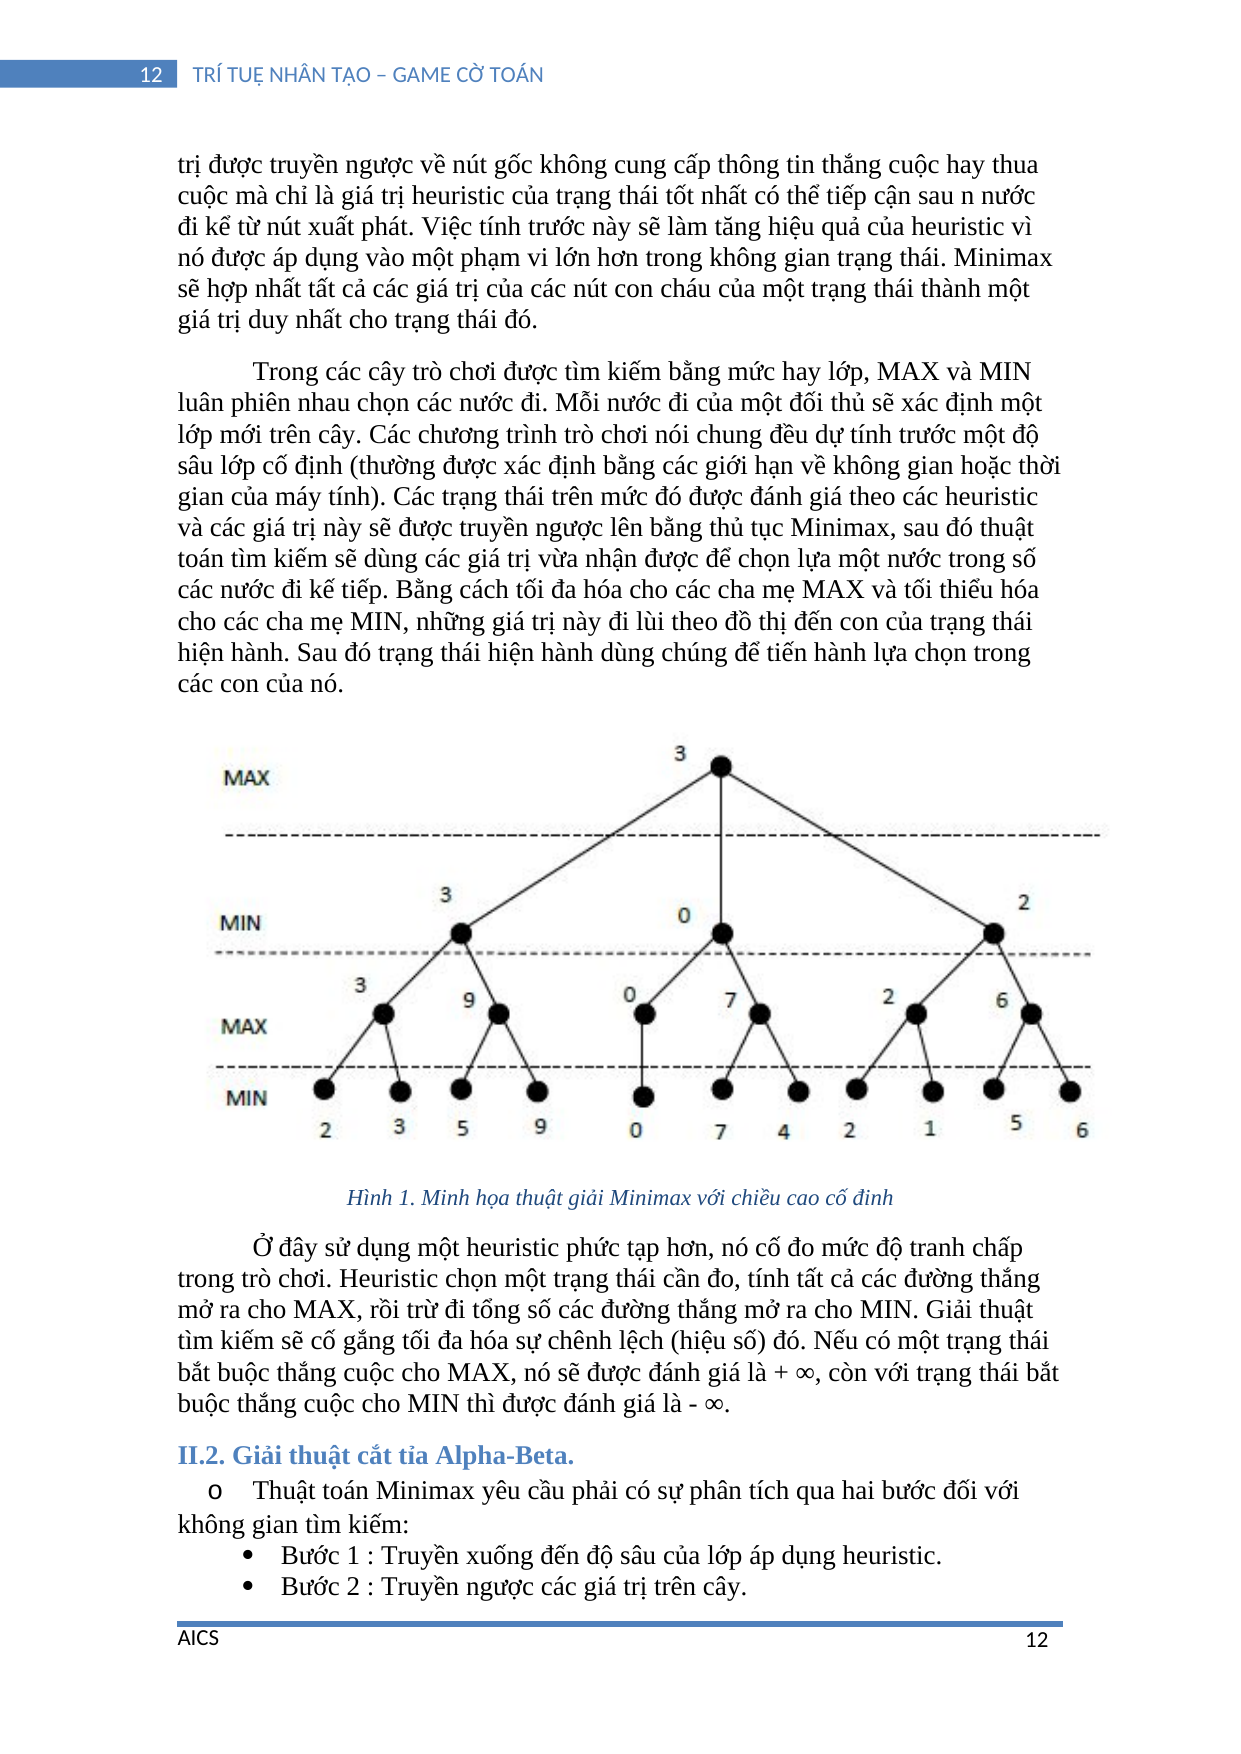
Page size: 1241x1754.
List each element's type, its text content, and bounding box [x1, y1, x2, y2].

list Bước 2 : Truyền ngược các giá trị trên cây. [243, 1570, 1063, 1602]
list Bước 1 : Truyền xuống đến độ sâu của lớp áp dụng heuristic. [243, 1539, 1063, 1570]
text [177, 148, 1063, 334]
picture [177, 718, 1153, 1163]
list Thuật toán Minimax yêu cầu phải có sự phân tích qua hai bước đối với không gian tìm kiếm: [177, 1474, 1063, 1539]
text Trong các cây trò chơi được tìm kiếm bằng mức hay lớp, MAX và MIN luân phiên nhau chọn các nước đi. Mỗi nước đi của một đối thủ sẽ xác định một lớp mới trên cây. Các chương trình trò chơi nói chung đều dự tính trước một độ sâu lớp cố định (thường được xác định bằng các giới hạn về không gian hoặc thời gian của máy tính). Các trạng thái trên mức đó được đánh giá theo các heuristic và các giá trị này sẽ được truyền ngược lên bằng thủ tục Minimax, sau đó thuật toán tìm kiếm sẽ dùng các giá trị vừa nhận được để chọn lựa một nước trong số các nước đi kế tiếp. Bằng cách tối đa hóa cho các cha mẹ MAX và tối thiểu hóa cho các cha mẹ MIN, những giá trị này đi lùi theo đồ thị đến con của trạng thái hiện hành. Sau đó trạng thái hiện hành dùng chúng để tiến hành lựa chọn trong các con của nó. [177, 355, 1063, 698]
text Hình 1. Minh họa thuật giải Minimax với chiều cao cố đinh [177, 1184, 1063, 1210]
subtitle II.2. Giải thuật cắt tỉa Alpha-Beta. [177, 1439, 1063, 1470]
text Ở đây sử dụng một heuristic phức tạp hơn, nó cố đo mức độ tranh chấp trong trò chơi. Heuristic chọn một trạng thái cần đo, tính tất cả các đường thắng mở ra cho MAX, rồi trừ đi tổng số các đường thắng mở ra cho MIN. Giải thuật tìm kiếm sẽ cố gắng tối đa hóa sự chênh lệch (hiệu số) đó. Nếu có một trạng thái bắt buộc thắng cuộc cho MAX, nó sẽ được đánh giá là + ∞, còn với trạng thái bắt buộc thắng cuộc cho MIN thì được đánh giá là - ∞. [177, 1231, 1063, 1418]
